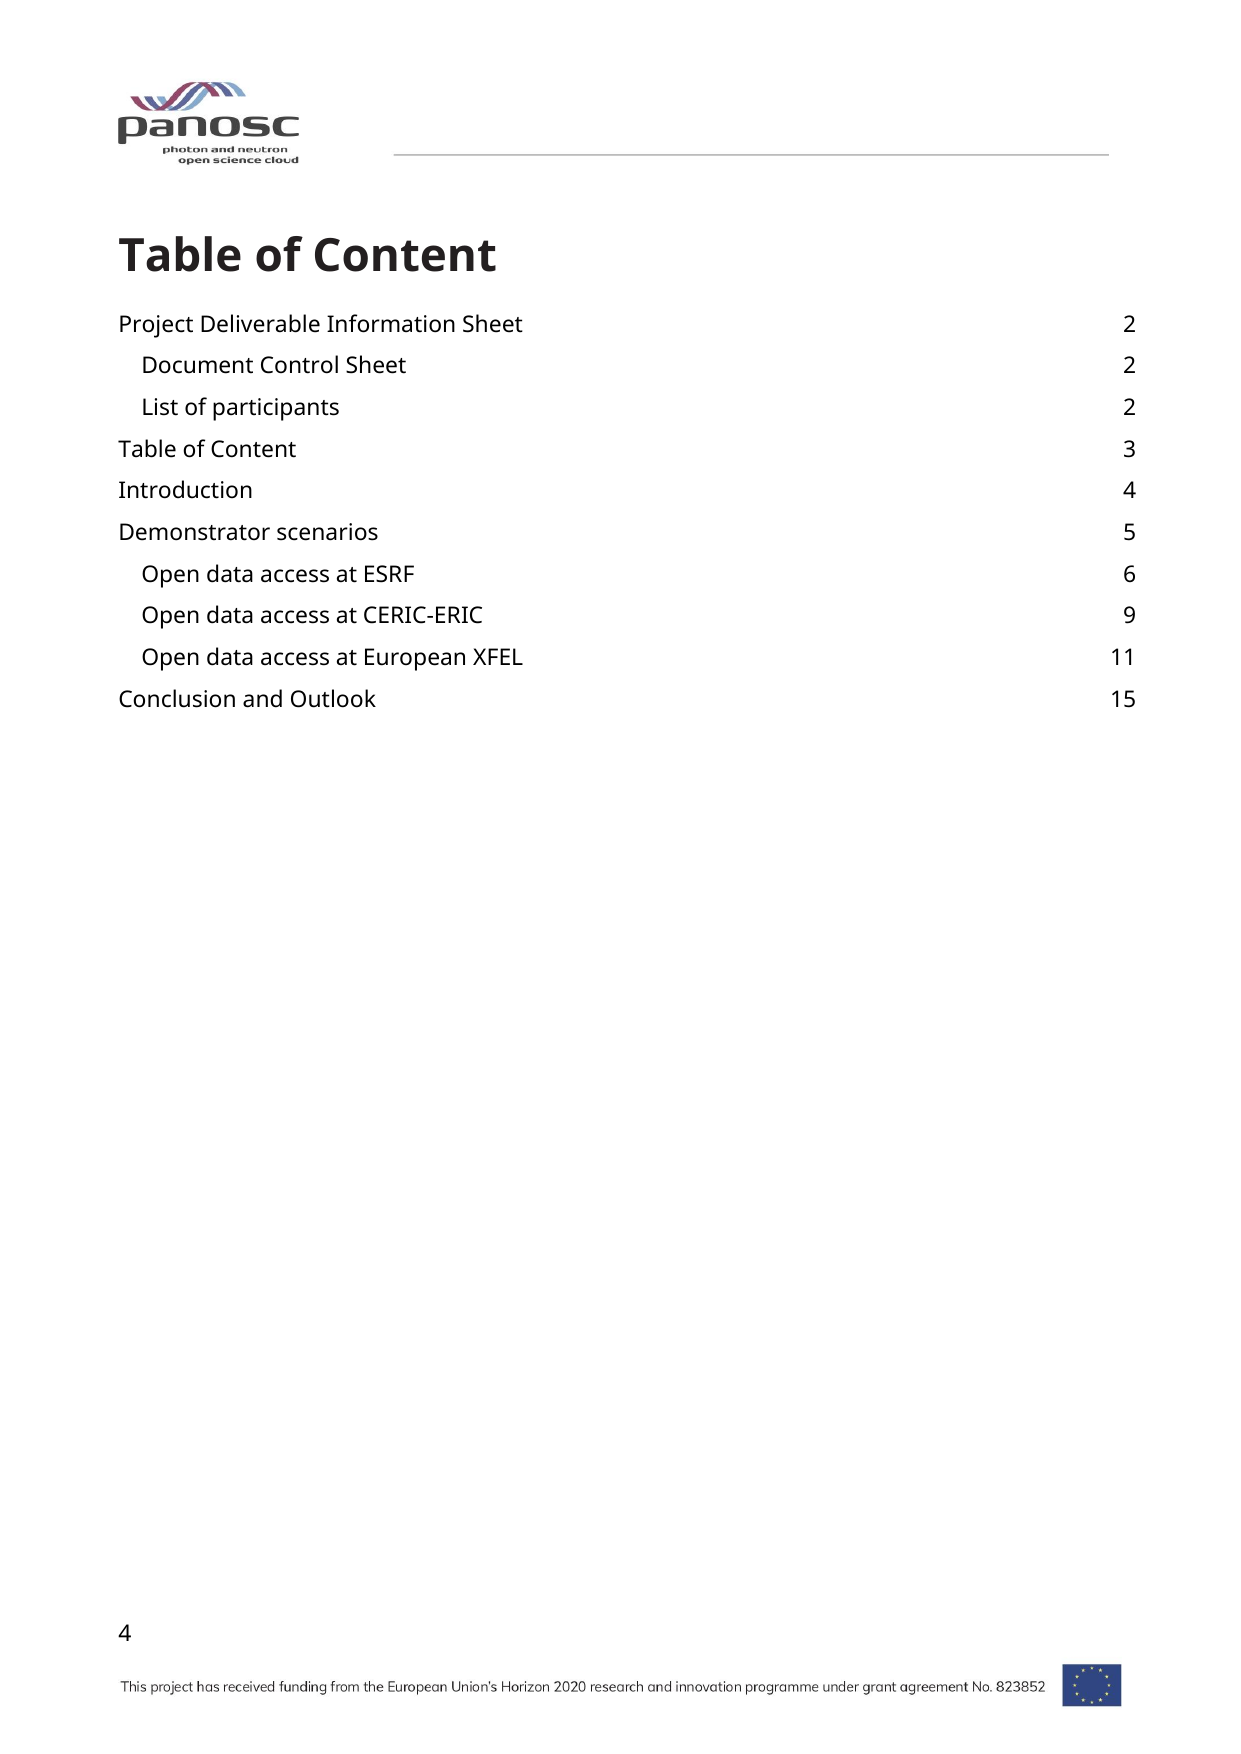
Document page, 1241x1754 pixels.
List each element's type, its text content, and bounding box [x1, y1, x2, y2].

subtitle Table of Content [118, 222, 1137, 285]
picture [118, 1648, 1122, 1723]
picture [118, 60, 1109, 193]
